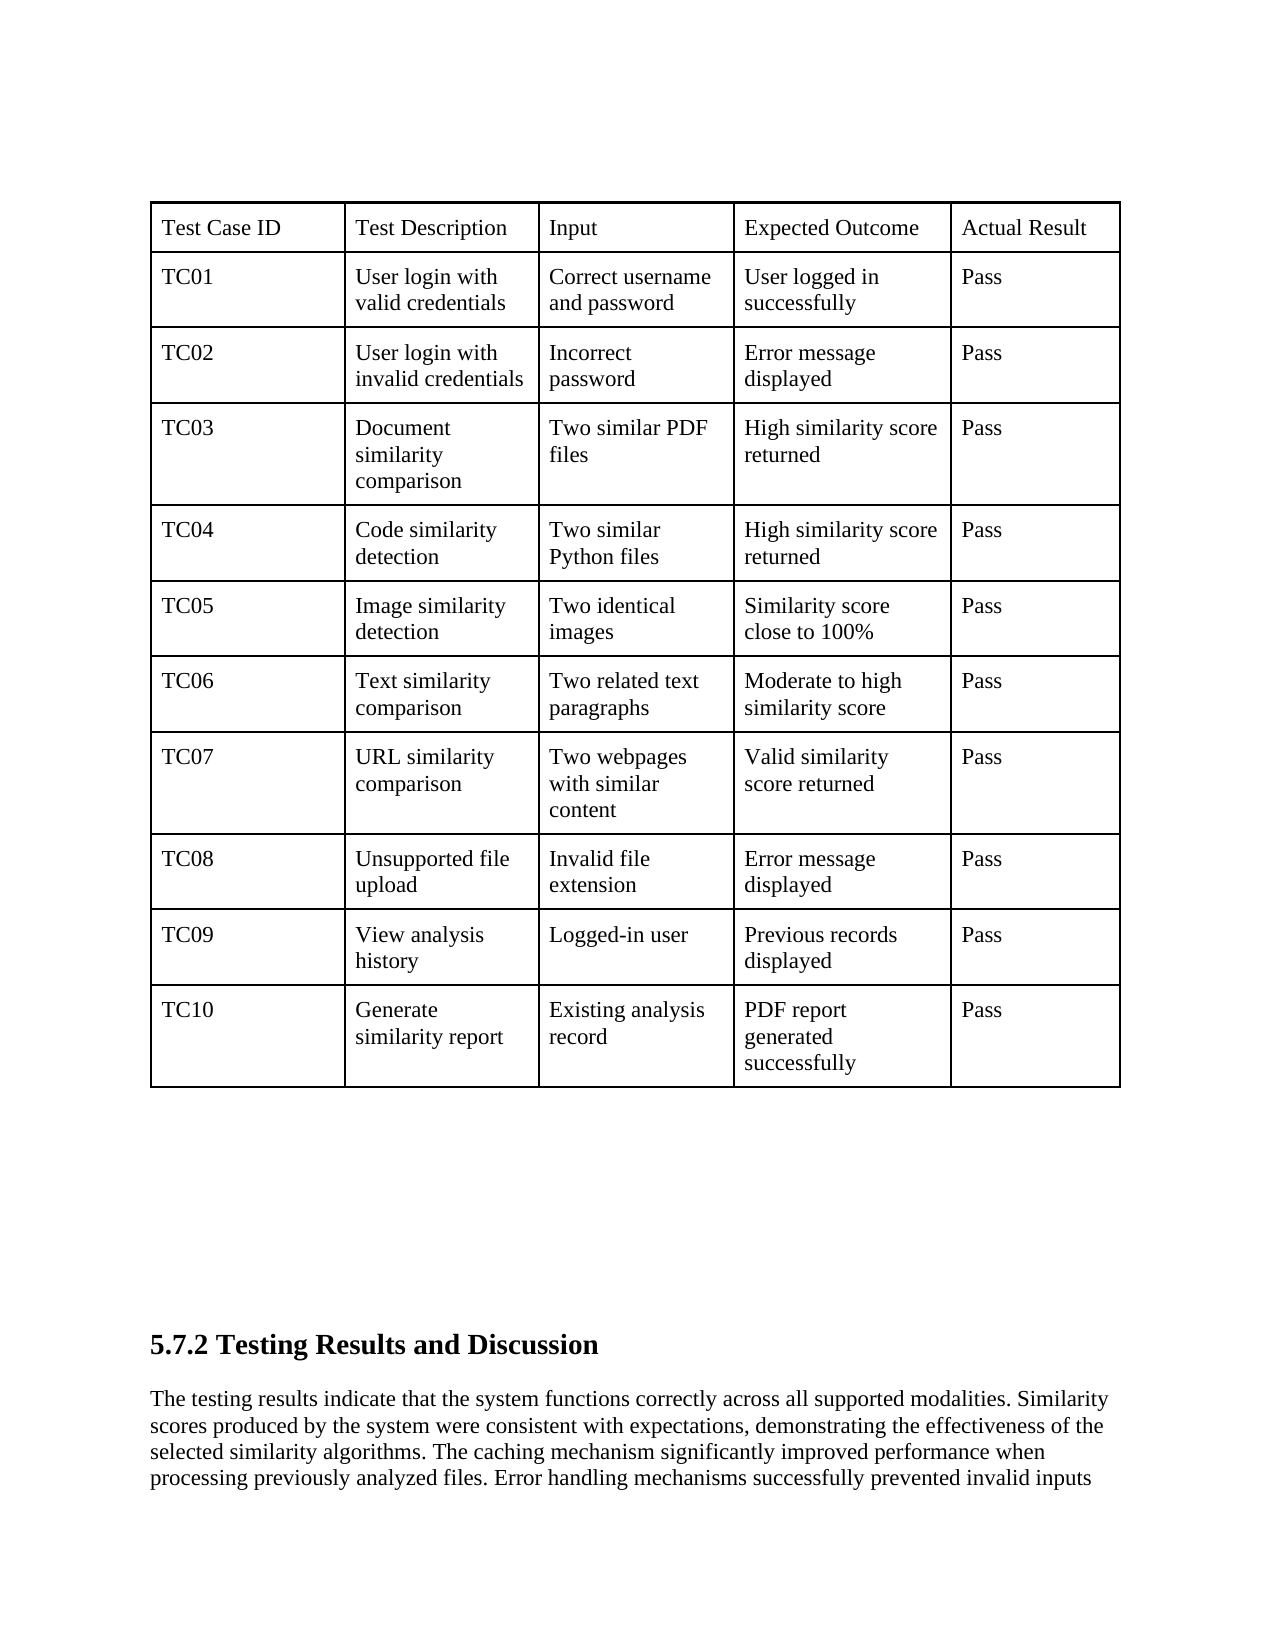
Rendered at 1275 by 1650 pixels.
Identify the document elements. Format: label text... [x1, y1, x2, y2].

table_cell Existing analysis record [540, 986, 733, 1086]
subtitle 5.7.2 Testing Results and Discussion [150, 1327, 1125, 1360]
table_cell Incorrect password [540, 328, 733, 402]
table_cell High similarity score returned [735, 506, 950, 579]
table_cell Two similar Python files [540, 506, 733, 579]
table_cell Moderate to high similarity score [735, 657, 950, 731]
table_cell TC02 [152, 328, 344, 402]
table_cell Document similarity comparison [346, 404, 538, 504]
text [150, 1385, 1125, 1491]
table_cell User login with invalid credentials [346, 328, 538, 402]
table_cell Two similar PDF files [540, 404, 733, 504]
table_cell TC06 [152, 657, 344, 731]
table_cell TC07 [152, 733, 344, 833]
table_cell Pass [952, 835, 1119, 908]
table_cell Two webpages with similar content [540, 733, 733, 833]
table_cell Previous records displayed [735, 910, 950, 984]
table_cell Pass [952, 582, 1119, 655]
table_cell Pass [952, 404, 1119, 504]
table_cell View analysis history [346, 910, 538, 984]
table_cell TC10 [152, 986, 344, 1086]
table_cell Similarity score close to 100% [735, 582, 950, 655]
table_cell TC01 [152, 253, 344, 326]
table_cell High similarity score returned [735, 404, 950, 504]
table_cell Image similarity detection [346, 582, 538, 655]
table_cell Two related text paragraphs [540, 657, 733, 731]
table_header Expected Outcome [735, 204, 950, 251]
table_cell TC05 [152, 582, 344, 655]
table_cell TC03 [152, 404, 344, 504]
table_cell Invalid file extension [540, 835, 733, 908]
table_cell Pass [952, 733, 1119, 833]
table_cell Pass [952, 506, 1119, 579]
table_cell Code similarity detection [346, 506, 538, 579]
table_header Test Case ID [152, 204, 344, 251]
table_header Input [540, 204, 733, 251]
table_cell User login with valid credentials [346, 253, 538, 326]
table_cell URL similarity comparison [346, 733, 538, 833]
table_cell PDF report generated successfully [735, 986, 950, 1086]
table_cell Valid similarity score returned [735, 733, 950, 833]
table_cell Unsupported file upload [346, 835, 538, 908]
table_cell TC08 [152, 835, 344, 908]
table_cell Pass [952, 253, 1119, 326]
table_cell TC04 [152, 506, 344, 579]
table_cell Two identical images [540, 582, 733, 655]
table_cell User logged in successfully [735, 253, 950, 326]
table_cell Pass [952, 986, 1119, 1086]
table_cell Correct username and password [540, 253, 733, 326]
table_cell Error message displayed [735, 328, 950, 402]
table_cell Logged-in user [540, 910, 733, 984]
table_header Actual Result [952, 204, 1119, 251]
table_cell Pass [952, 910, 1119, 984]
table_header Test Description [346, 204, 538, 251]
table_cell Text similarity comparison [346, 657, 538, 731]
table_cell Error message displayed [735, 835, 950, 908]
table_cell TC09 [152, 910, 344, 984]
table_cell Generate similarity report [346, 986, 538, 1086]
table_cell Pass [952, 328, 1119, 402]
table_cell Pass [952, 657, 1119, 731]
